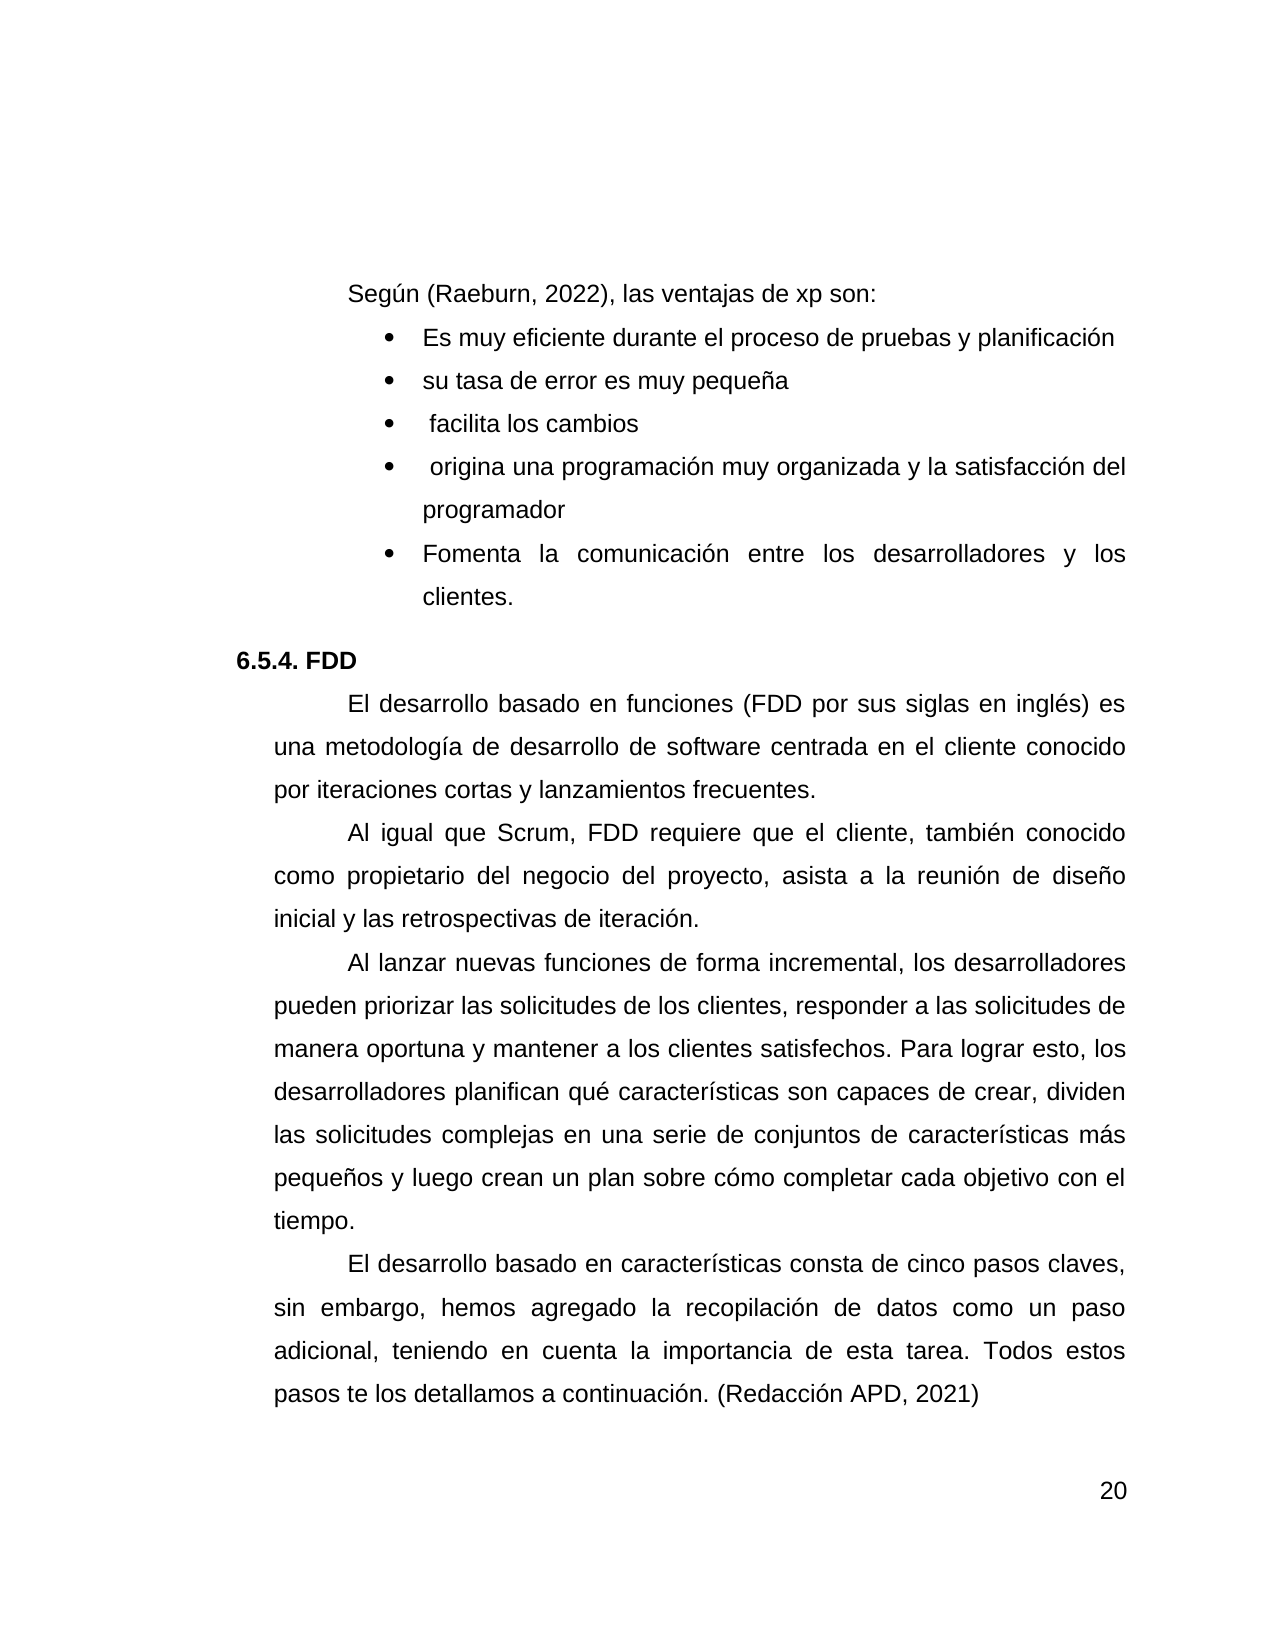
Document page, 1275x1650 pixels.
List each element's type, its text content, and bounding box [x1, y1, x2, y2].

text Al lanzar nuevas funciones de forma incremental, los desarrolladores pueden priorizar las solicitudes de los clientes, responder a las solicitudes de manera oportuna y mantener a los clientes satisfechos. Para lograr esto, los desarrolladores planifican qué características son capaces de crear, dividen las solicitudes complejas en una serie de conjuntos de características más pequeños y luego crean un plan sobre cómo completar cada objetivo con el tiempo. [273, 948, 1127, 1235]
text El desarrollo basado en características consta de cinco pasos claves, sin embargo, hemos agregado la recopilación de datos como un paso adicional, teniendo en cuenta la importancia de esta tarea. Todos estos pasos te los detallamos a continuación. [273, 1249, 1127, 1408]
text Según , las ventajas de xp son: [273, 279, 1127, 308]
list su tasa de error es muy pequeña [385, 366, 1127, 394]
subtitle 6.5.4. FDD [236, 646, 1127, 674]
text El desarrollo basado en funciones (FDD por sus siglas en inglés) es una metodología de desarrollo de software centrada en el cliente conocido por iteraciones cortas y lanzamientos frecuentes. [273, 689, 1127, 804]
text Al igual que Scrum, FDD requiere que el cliente, también conocido como propietario del negocio del proyecto, asista a la reunión de diseño inicial y las retrospectivas de iteración. [273, 818, 1127, 933]
list Fomenta la comunicación entre los desarrolladores y los clientes. [385, 538, 1127, 611]
list Es muy eficiente durante el proceso de pruebas y planificación [385, 322, 1127, 351]
list origina una programación muy organizada y la satisfacción del programador [385, 452, 1127, 524]
list facilita los cambios [385, 409, 1127, 438]
